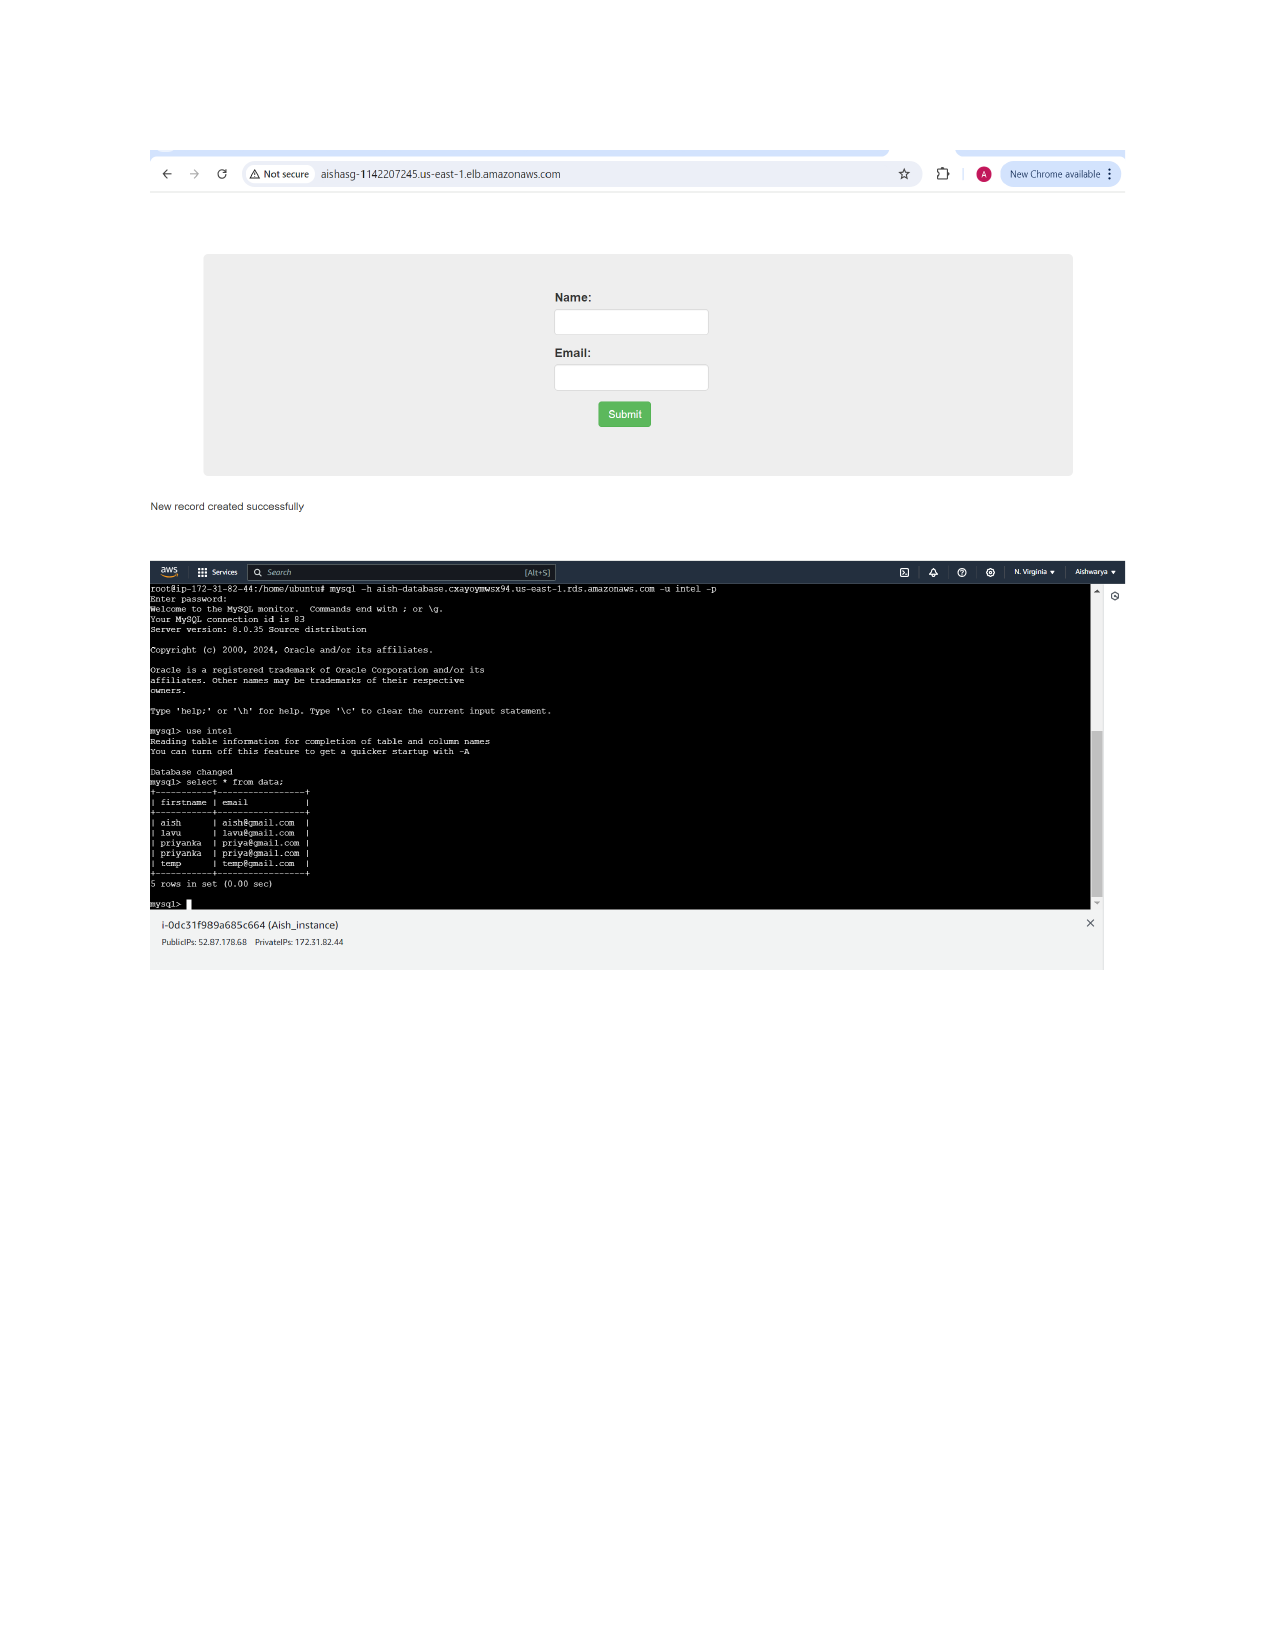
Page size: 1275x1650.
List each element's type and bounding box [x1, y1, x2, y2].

picture [150, 150, 1125, 541]
picture [150, 559, 1125, 970]
